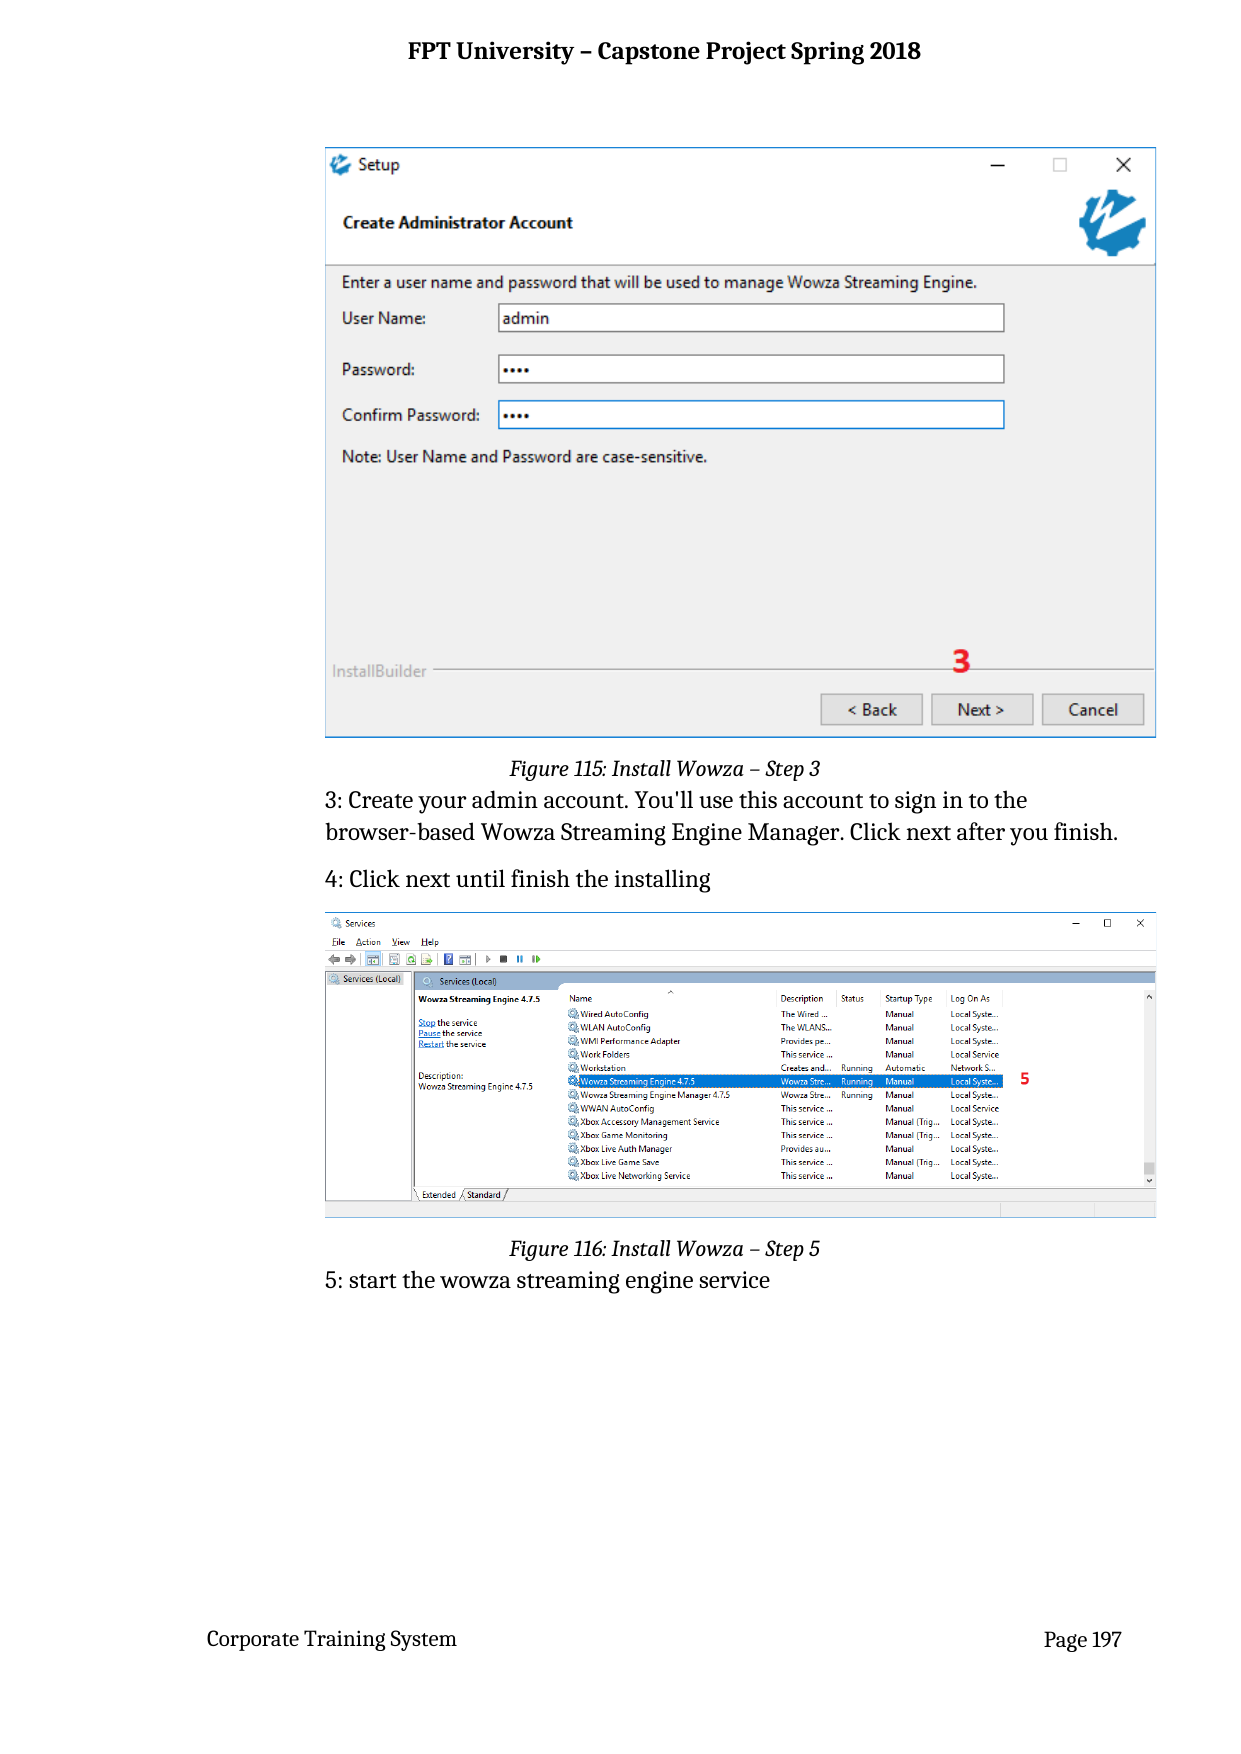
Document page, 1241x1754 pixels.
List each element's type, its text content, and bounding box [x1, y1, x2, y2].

text Figure 116: Install Wowza – Step 5 [207, 1236, 1122, 1262]
text 5: start the wowza streaming engine service [325, 1266, 1122, 1295]
picture [325, 912, 1157, 1218]
text 4: Click next until finish the installing [325, 865, 1122, 894]
text 3: Create your admin account. You'll use this account to sign in to the browser-based Wowza Streaming Engine Manager. Click next after you finish. [325, 786, 1122, 846]
text Figure 115: Install Wowza – Step 3 [207, 756, 1122, 782]
picture [325, 147, 1157, 738]
